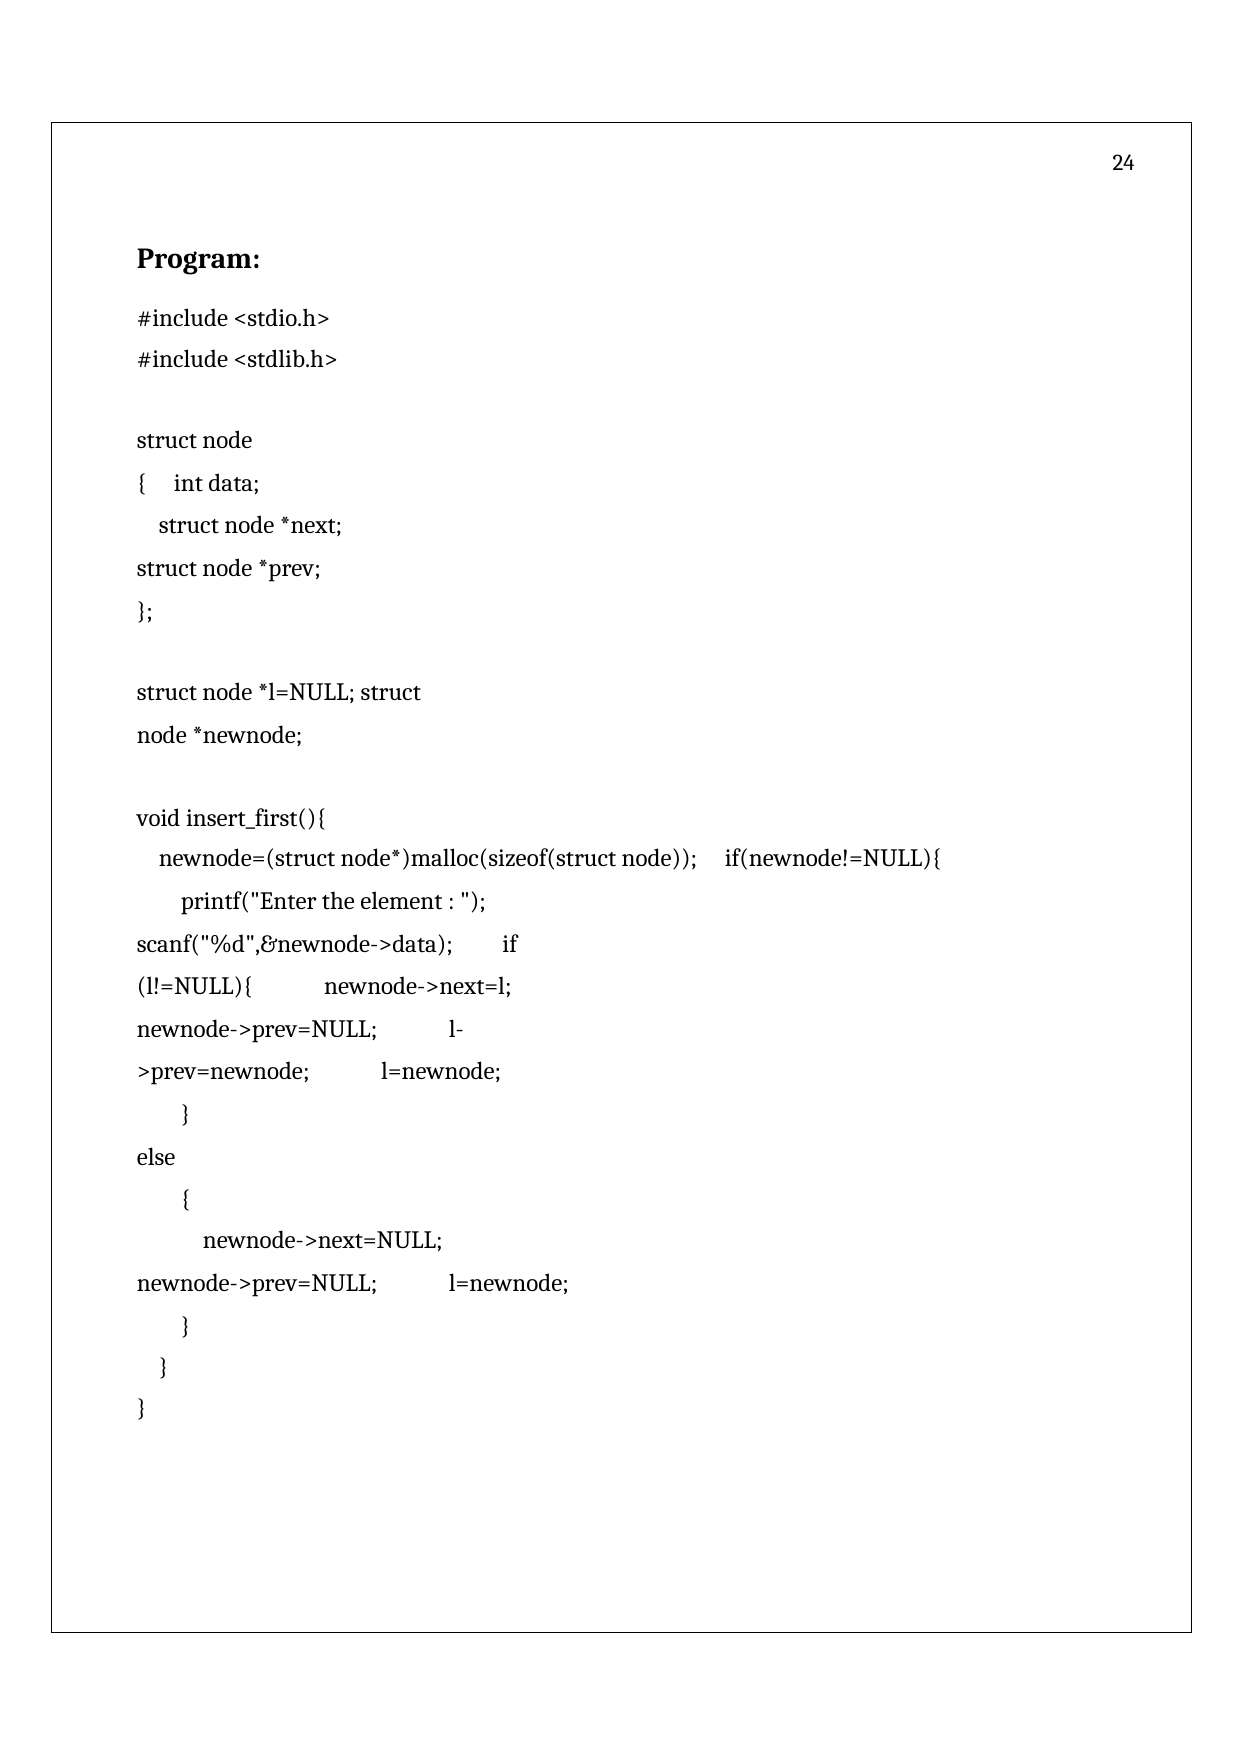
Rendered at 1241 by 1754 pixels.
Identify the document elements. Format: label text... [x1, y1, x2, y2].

table_header Program: #include <stdio.h> #include <stdlib.h> struct node { int data; struct node *next; struct node *prev; }; struct node *l=NULL; struct node *newnode; void insert_first(){ newnode=(struct node*)malloc(sizeof(struct node)); if(newnode!=NULL){ printf("Enter the element : "); scanf("%d",&newnode->data); if (l!=NULL){ newnode->next=l; newnode->prev=NULL; l->prev=newnode; l=newnode; } else { newnode->next=NULL; newnode->prev=NULL; l=newnode; } } } [52, 123, 1112, 1632]
table_header 24 [1112, 123, 1191, 1632]
